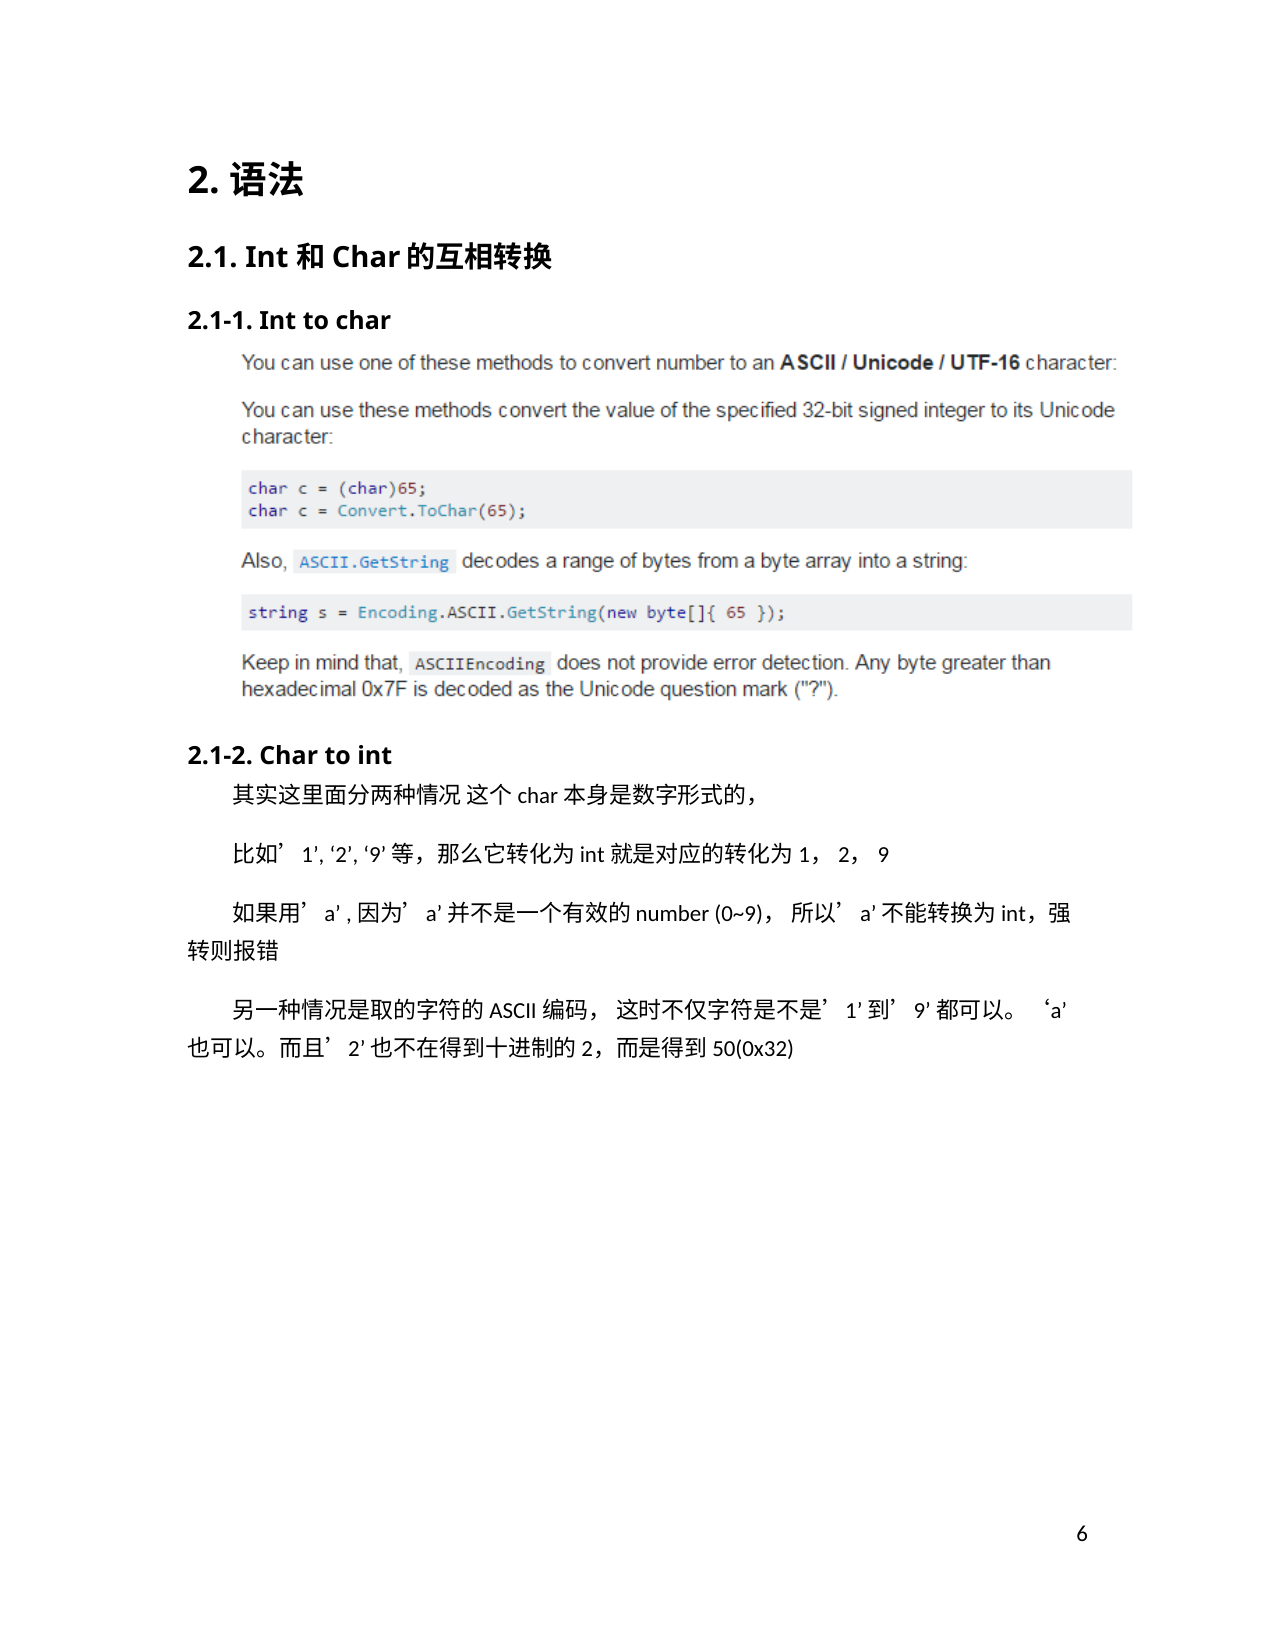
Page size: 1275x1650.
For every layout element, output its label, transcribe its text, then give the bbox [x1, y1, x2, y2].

text 其实这里面分两种情况 这个char 本身是数字形式的， [187, 777, 1087, 810]
subtitle 语法 [187, 150, 1087, 204]
picture [232, 342, 1133, 713]
text 如果用’a’ , 因为’a’ 并不是一个有效的number (0~9)， 所以’a’ 不能转换为int，强转则报错 [187, 895, 1087, 966]
text 另一种情况是取的字符的ASCII 编码， 这时不仅字符是不是’1’ 到’9’ 都可以。‘a’也可以。而且’2’ 也不在得到十进制的2，而是得到50(0x32) [187, 992, 1087, 1063]
subtitle Char to int [187, 738, 1087, 772]
text 比如’1’, ‘2’, ‘9’ 等，那么它转化为int 就是对应的转化为 1， 2， 9 [187, 836, 1087, 869]
subtitle Int 和 Char的互相转换 [187, 233, 1087, 276]
subtitle Int to char [187, 303, 1087, 337]
